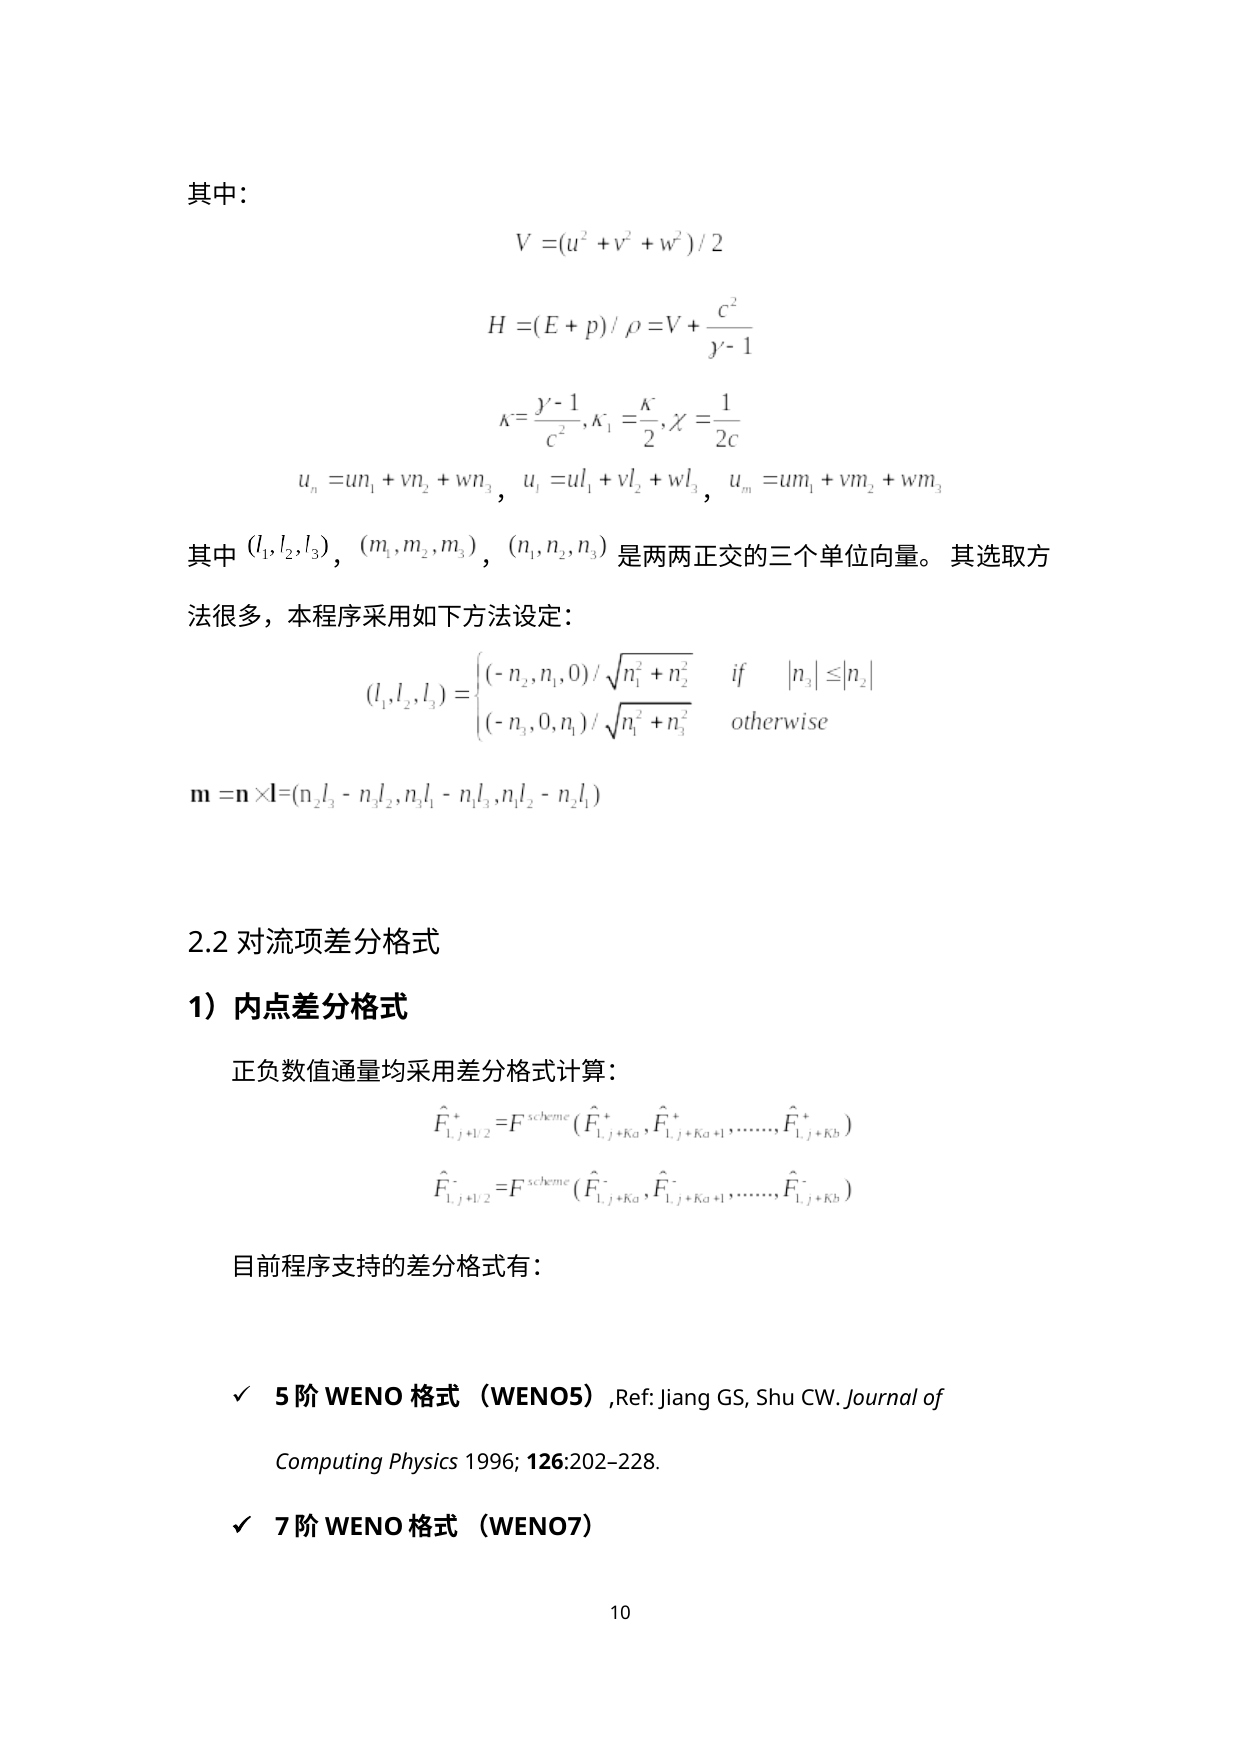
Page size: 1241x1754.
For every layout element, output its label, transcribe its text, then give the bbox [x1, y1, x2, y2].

list 5阶 WENO 格式 （WENO5）,Ref: Jiang GS, Shu CW. Journal of Computing Physics 1996; 126:202–228. [231, 1362, 1053, 1492]
list 正负数值通量均采用差分格式计算： [231, 1037, 1053, 1102]
text 1）内点差分格式 [187, 972, 1053, 1037]
list 7阶 WENO格式 （WENO7） [231, 1492, 1053, 1557]
list 目前程序支持的差分格式有： [231, 1232, 1053, 1297]
text 其中： [187, 160, 1053, 225]
text ，， [187, 452, 1053, 517]
text 其中 ，， 是两两正交的三个单位向量。 其选取方法很多，本程序采用如下方法设定： [187, 517, 1053, 647]
text 2.2 对流项差分格式 [187, 907, 1053, 972]
